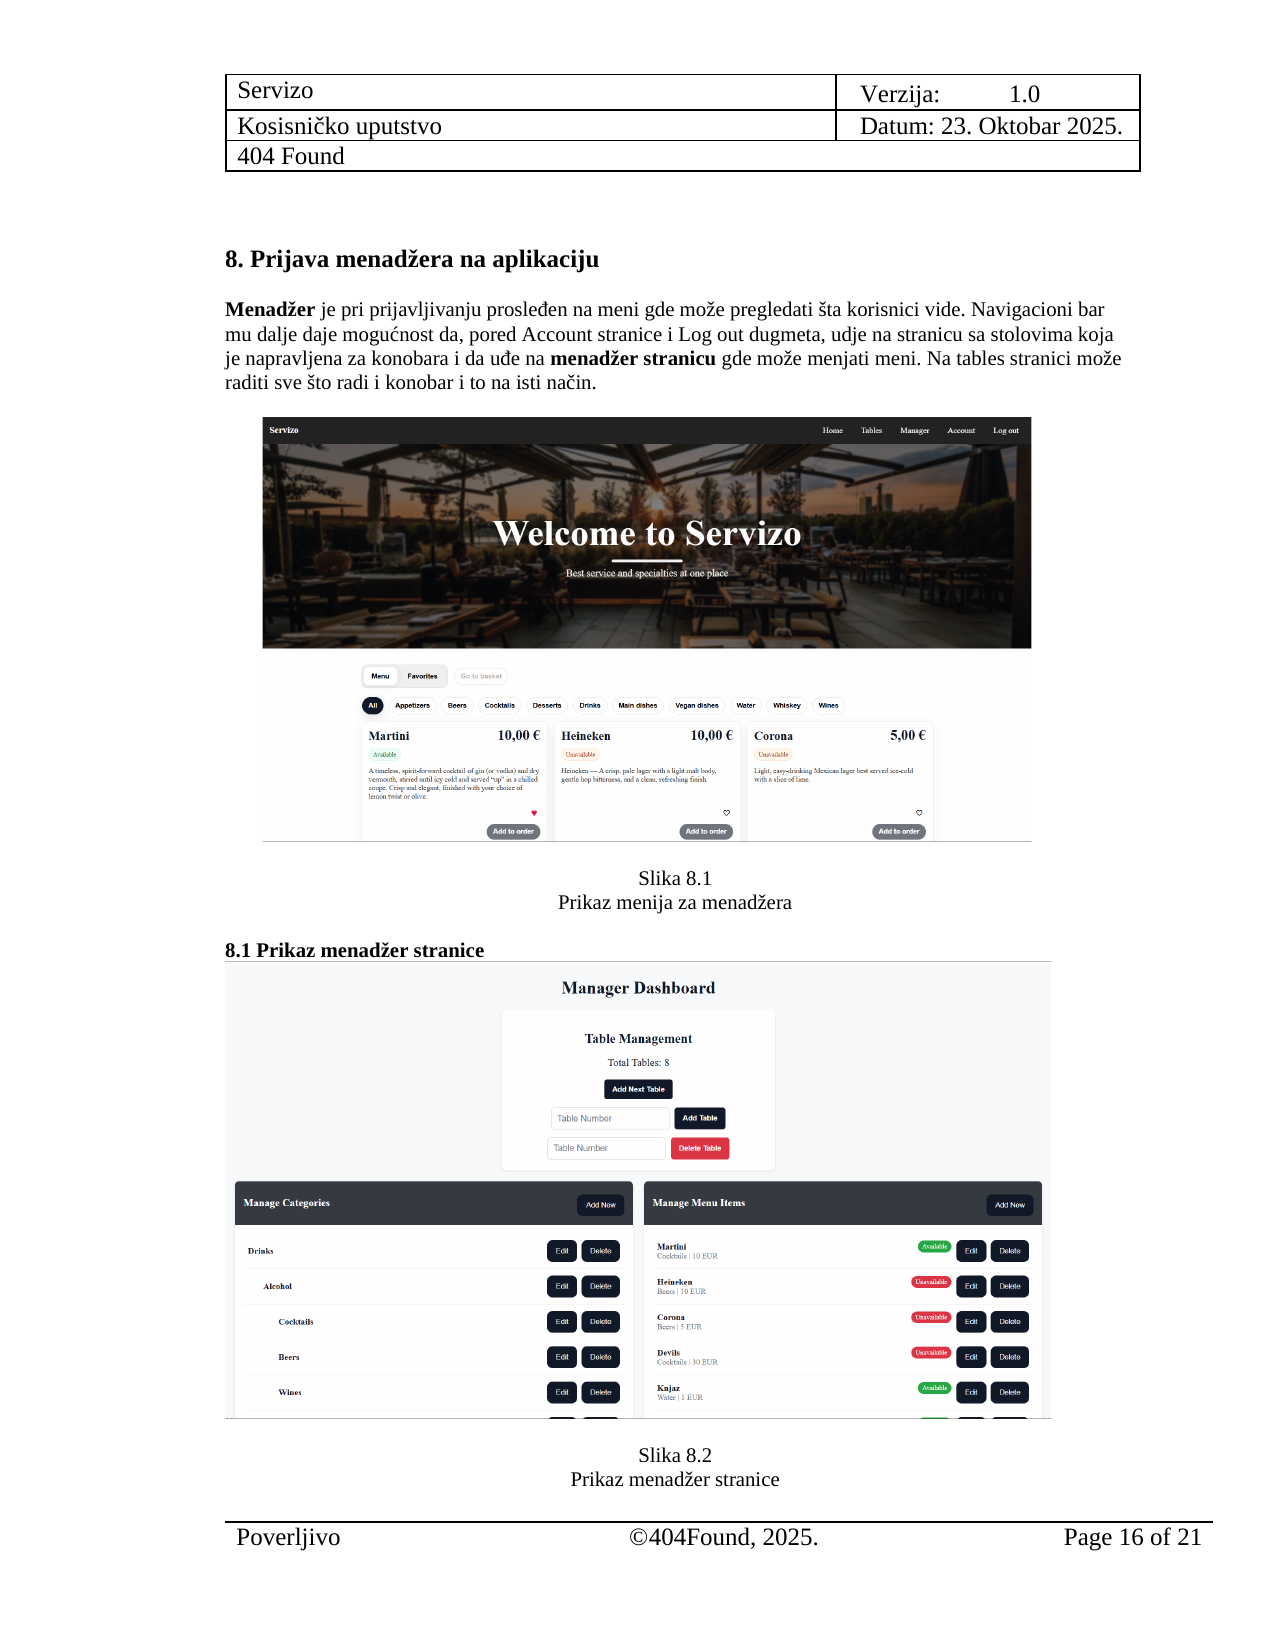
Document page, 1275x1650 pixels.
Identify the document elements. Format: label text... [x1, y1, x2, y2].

text Prikaz menadžer stranice [225, 1467, 1125, 1491]
text Prikaz menija za menadžera [225, 890, 1125, 914]
picture [225, 961, 1052, 1419]
text Slika 8.2 [225, 1443, 1125, 1467]
picture [262, 417, 1032, 842]
text 8. Prijava menadžera na aplikaciju [225, 244, 1125, 273]
text Slika 8.1 [225, 866, 1125, 890]
text 8.1 Prikaz menadžer stranice [225, 938, 1125, 962]
text Menadžer je pri prijavljivanju prosleđen na meni gde može pregledati šta korisnici vide. Navigacioni bar mu dalje daje mogućnost da, pored Account stranice i Log out dugmeta, udje na stranicu sa stolovima koja je napravljena za konobara i da uđe na menadžer stranicu gde može menjati meni. Na tables stranici može raditi sve što radi i konobar i to na isti način. [225, 297, 1125, 394]
